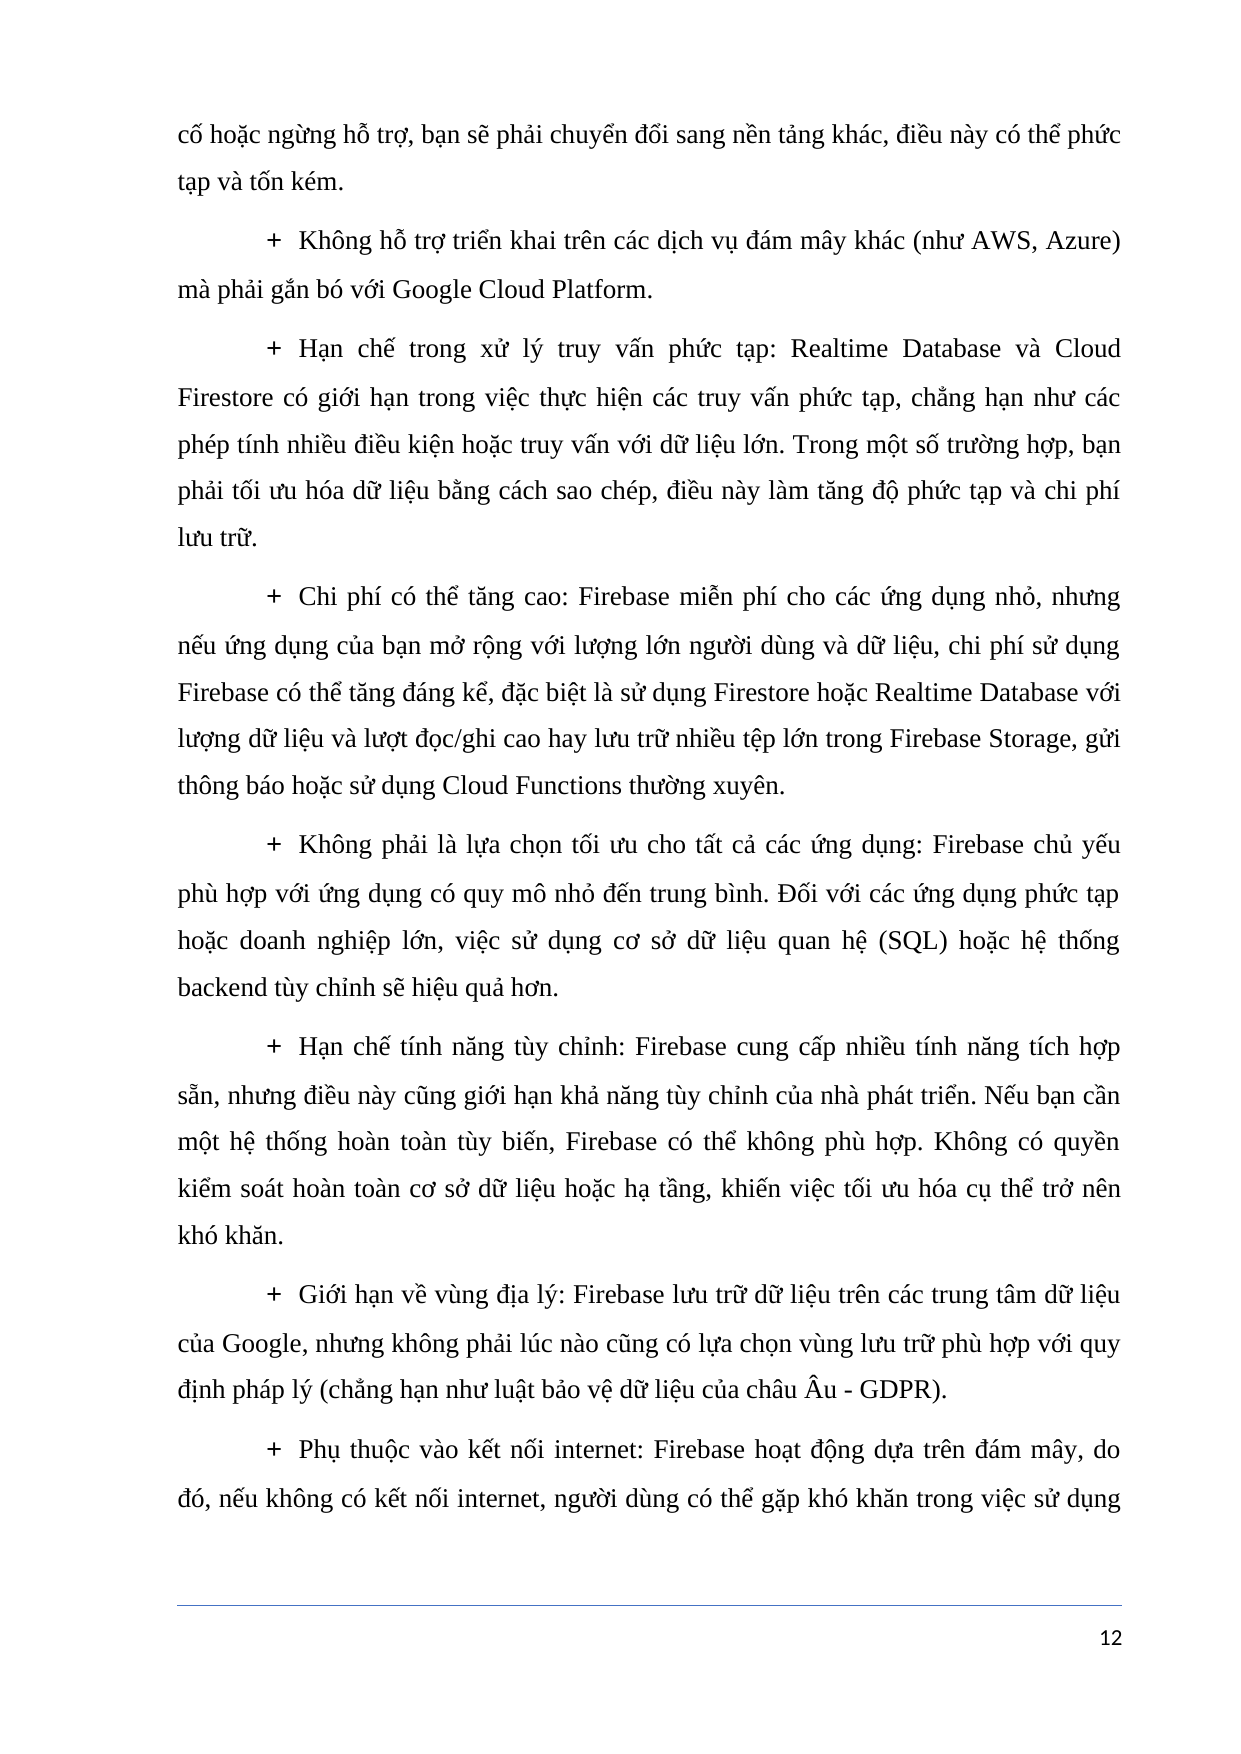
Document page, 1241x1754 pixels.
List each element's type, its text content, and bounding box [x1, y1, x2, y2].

list Hạn chế tính năng tùy chỉnh: Firebase cung cấp nhiều tính năng tích hợp sẵn, nhưng điều này cũng giới hạn khả năng tùy chỉnh của nhà phát triển. Nếu bạn cần một hệ thống hoàn toàn tùy biến, Firebase có thể không phù hợp. Không có quyền kiểm soát hoàn toàn cơ sở dữ liệu hoặc hạ tầng, khiến việc tối ưu hóa cụ thể trở nên khó khăn. [177, 1030, 1122, 1250]
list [177, 118, 1122, 196]
list Giới hạn về vùng địa lý: Firebase lưu trữ dữ liệu trên các trung tâm dữ liệu của Google, nhưng không phải lúc nào cũng có lựa chọn vùng lưu trữ phù hợp với quy định pháp lý (chẳng hạn như luật bảo vệ dữ liệu của châu Âu - GDPR). [177, 1278, 1122, 1405]
list Không hỗ trợ triển khai trên các dịch vụ đám mây khác (như AWS, Azure) mà phải gắn bó với Google Cloud Platform. [177, 224, 1122, 304]
list Hạn chế trong xử lý truy vấn phức tạp: Realtime Database và Cloud Firestore có giới hạn trong việc thực hiện các truy vấn phức tạp, chẳng hạn như các phép tính nhiều điều kiện hoặc truy vấn với dữ liệu lớn. Trong một số trường hợp, bạn phải tối ưu hóa dữ liệu bằng cách sao chép, điều này làm tăng độ phức tạp và chi phí lưu trữ. [177, 332, 1122, 552]
list Không phải là lựa chọn tối ưu cho tất cả các ứng dụng: Firebase chủ yếu phù hợp với ứng dụng có quy mô nhỏ đến trung bình. Đối với các ứng dụng phức tạp hoặc doanh nghiệp lớn, việc sử dụng cơ sở dữ liệu quan hệ (SQL) hoặc hệ thống backend tùy chỉnh sẽ hiệu quả hơn. [177, 828, 1122, 1002]
list Chi phí có thể tăng cao: Firebase miễn phí cho các ứng dụng nhỏ, nhưng nếu ứng dụng của bạn mở rộng với lượng lớn người dùng và dữ liệu, chi phí sử dụng Firebase có thể tăng đáng kể, đặc biệt là sử dụng Firestore hoặc Realtime Database với lượng dữ liệu và lượt đọc/ghi cao hay lưu trữ nhiều tệp lớn trong Firebase Storage, gửi thông báo hoặc sử dụng Cloud Functions thường xuyên. [177, 580, 1122, 800]
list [177, 1433, 1122, 1513]
